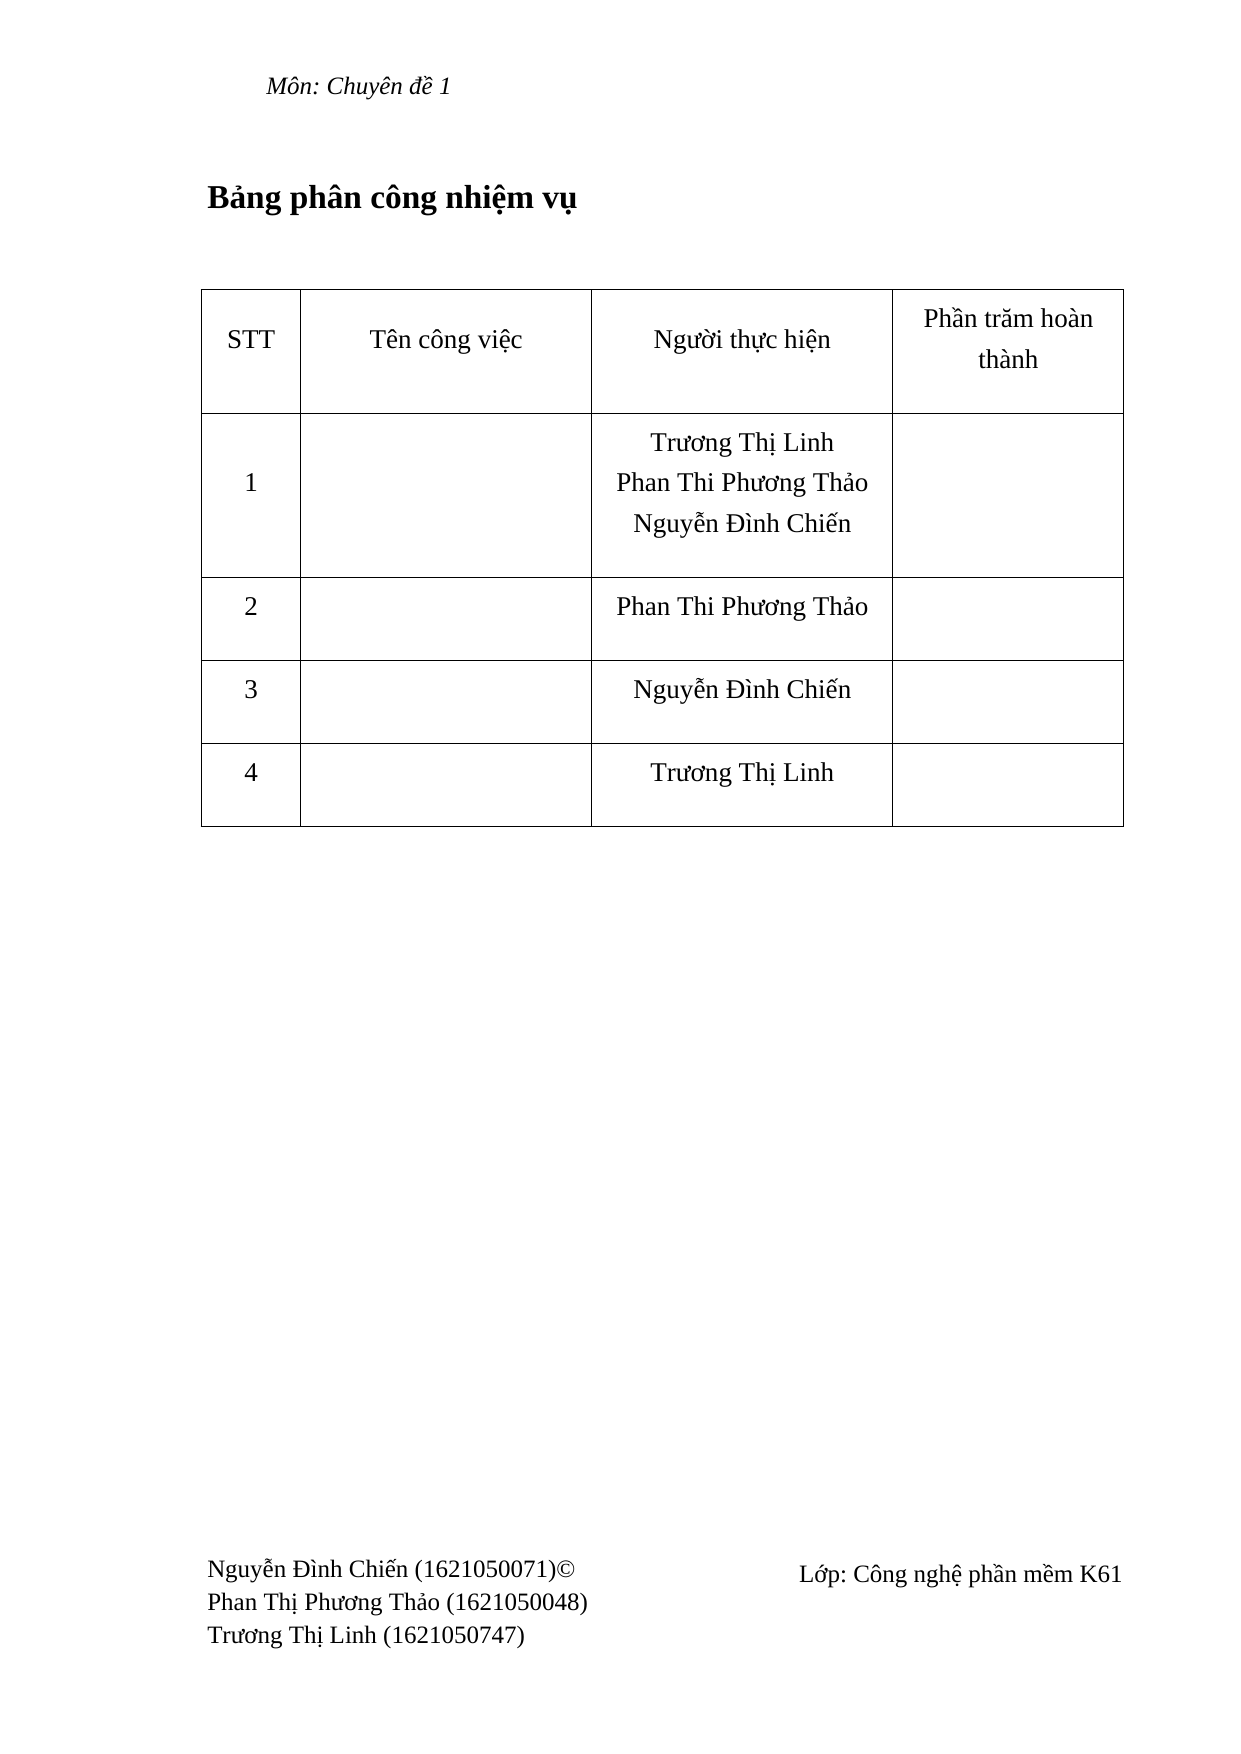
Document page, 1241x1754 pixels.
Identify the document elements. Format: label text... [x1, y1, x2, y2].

table_header STT [202, 290, 300, 413]
text Bảng phân công nhiệm vụ [207, 177, 1122, 215]
table_header Người thực hiện [592, 290, 892, 413]
table_cell 4 [202, 744, 300, 826]
table_header Phần trăm hoàn thành [893, 290, 1123, 413]
table_cell 2 [202, 578, 300, 660]
table_cell Nguyễn Đình Chiến [592, 661, 892, 743]
table_cell [893, 661, 1123, 743]
table_cell Trương Thị Linh [592, 744, 892, 826]
table_cell [893, 414, 1123, 577]
table_cell 1 [202, 414, 300, 577]
table_cell [301, 744, 591, 826]
table_cell [893, 744, 1123, 826]
table_cell 3 [202, 661, 300, 743]
table_cell [301, 578, 591, 660]
table_cell [893, 578, 1123, 660]
table_header Tên công việc [301, 290, 591, 413]
table_cell [301, 661, 591, 743]
table_cell Phan Thi Phương Thảo [592, 578, 892, 660]
table_cell [301, 414, 591, 577]
table_cell Trương Thị Linh Phan Thi Phương Thảo Nguyễn Đình Chiến [592, 414, 892, 577]
